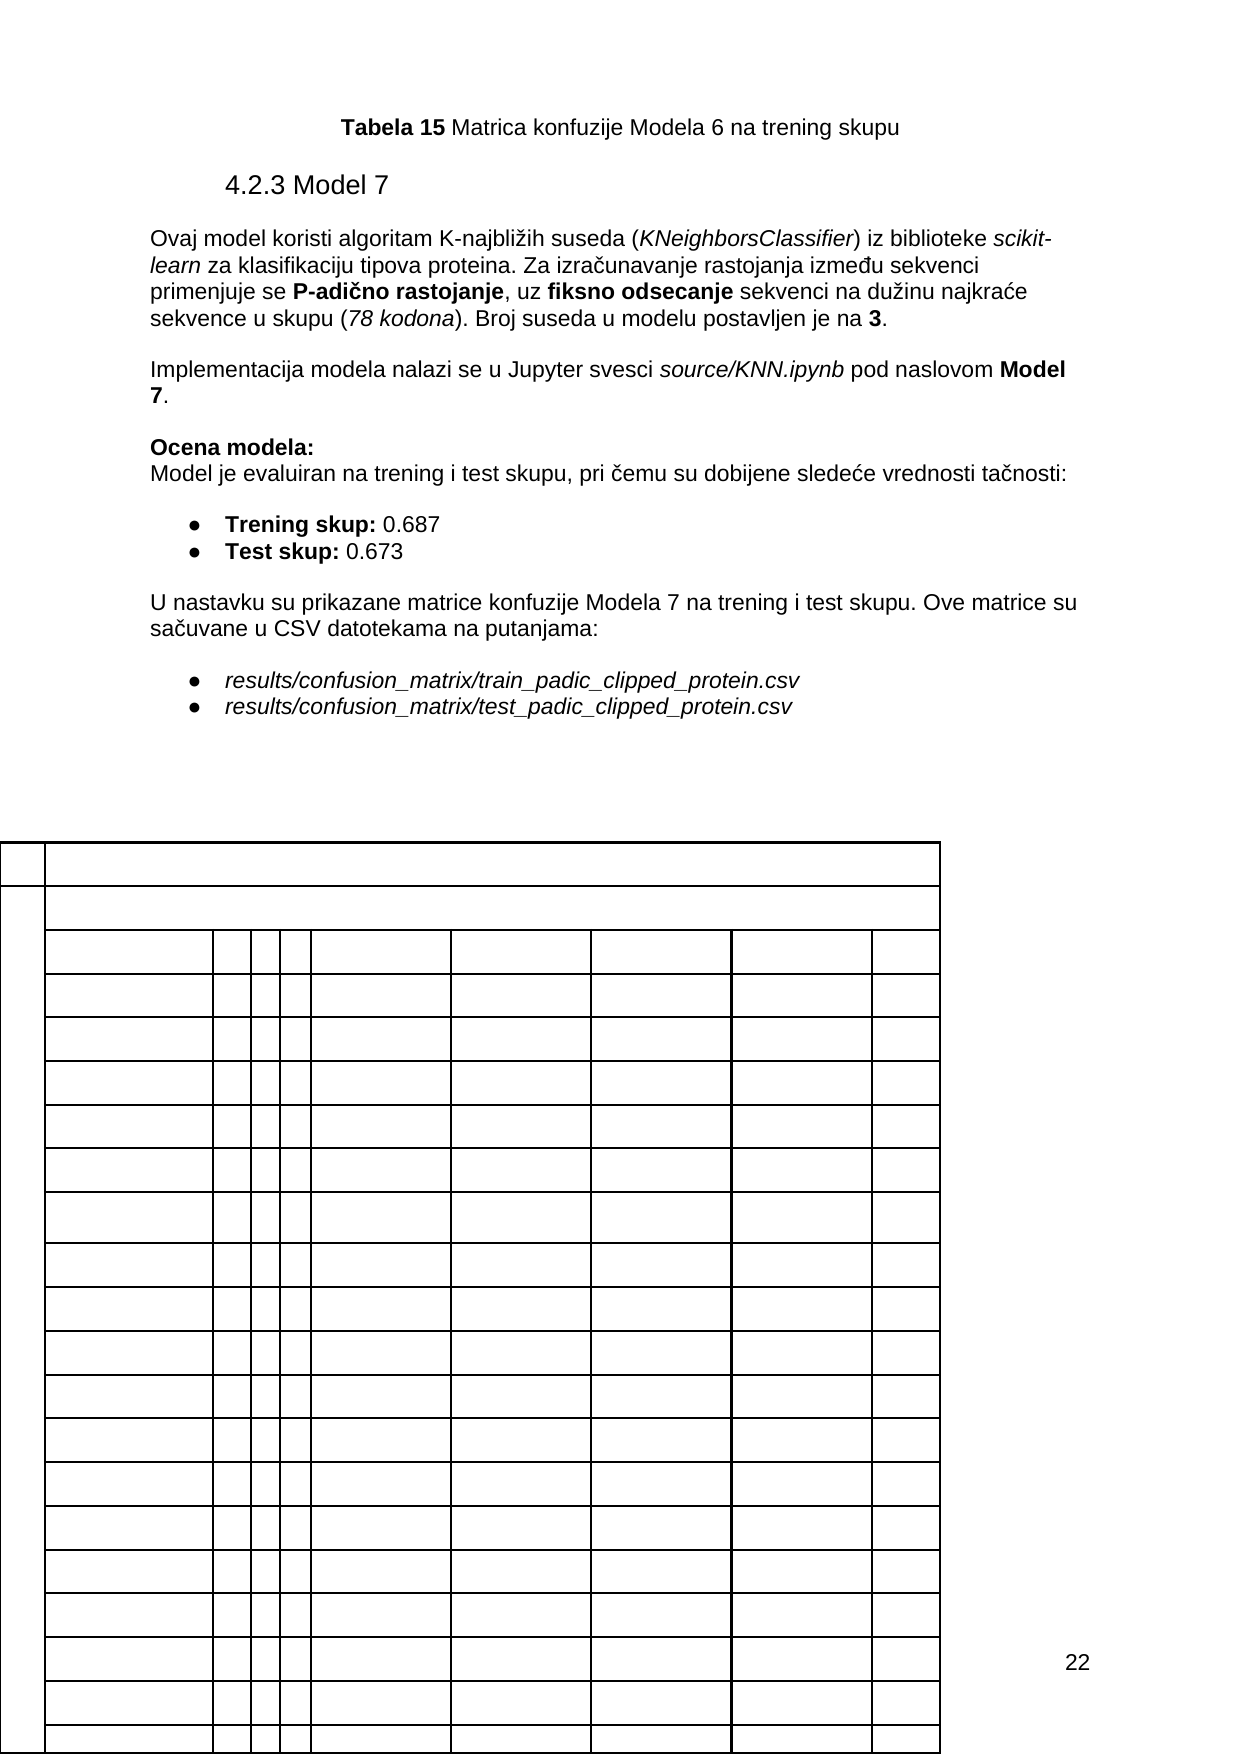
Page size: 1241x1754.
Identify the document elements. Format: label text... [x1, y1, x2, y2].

text Tabela 15 Matrica konfuzije Modela 6 na trening skupu [150, 114, 1090, 140]
text U nastavku su prikazane matrice konfuzije Modela 7 na trening i test skupu. Ove matrice su sačuvane u CSV datotekama na putanjama: [150, 589, 1090, 642]
text Ovaj model koristi algoritam K-najbližih suseda (KNeighborsClassifier) iz biblioteke scikit-learn za klasifikaciju tipova proteina. Za izračunavanje rastojanja između sekvenci primenjuje se P-adično rastojanje, uz fiksno odsecanje sekvenci na dužinu najkraće sekvence u skupu (78 kodona). Broj suseda u modelu postavljen je na 3. [150, 225, 1090, 331]
list results/confusion_matrix/train_padic_clipped_protein.csv [187, 667, 1090, 693]
list Test skup: 0.673 [187, 538, 1090, 564]
text Implementacija modela nalazi se u Jupyter svesci source/KNN.ipynb pod naslovom Model 7. [150, 356, 1090, 408]
text Ocena modela: Model je evaluiran na trening i test skupu, pri čemu su dobijene sledeće vrednosti tačnosti: [150, 433, 1090, 486]
list results/confusion_matrix/test_padic_clipped_protein.csv [187, 693, 1090, 719]
subtitle 4.2.3 Model 7 [150, 169, 1090, 200]
list Trening skup: 0.687 [187, 511, 1090, 538]
